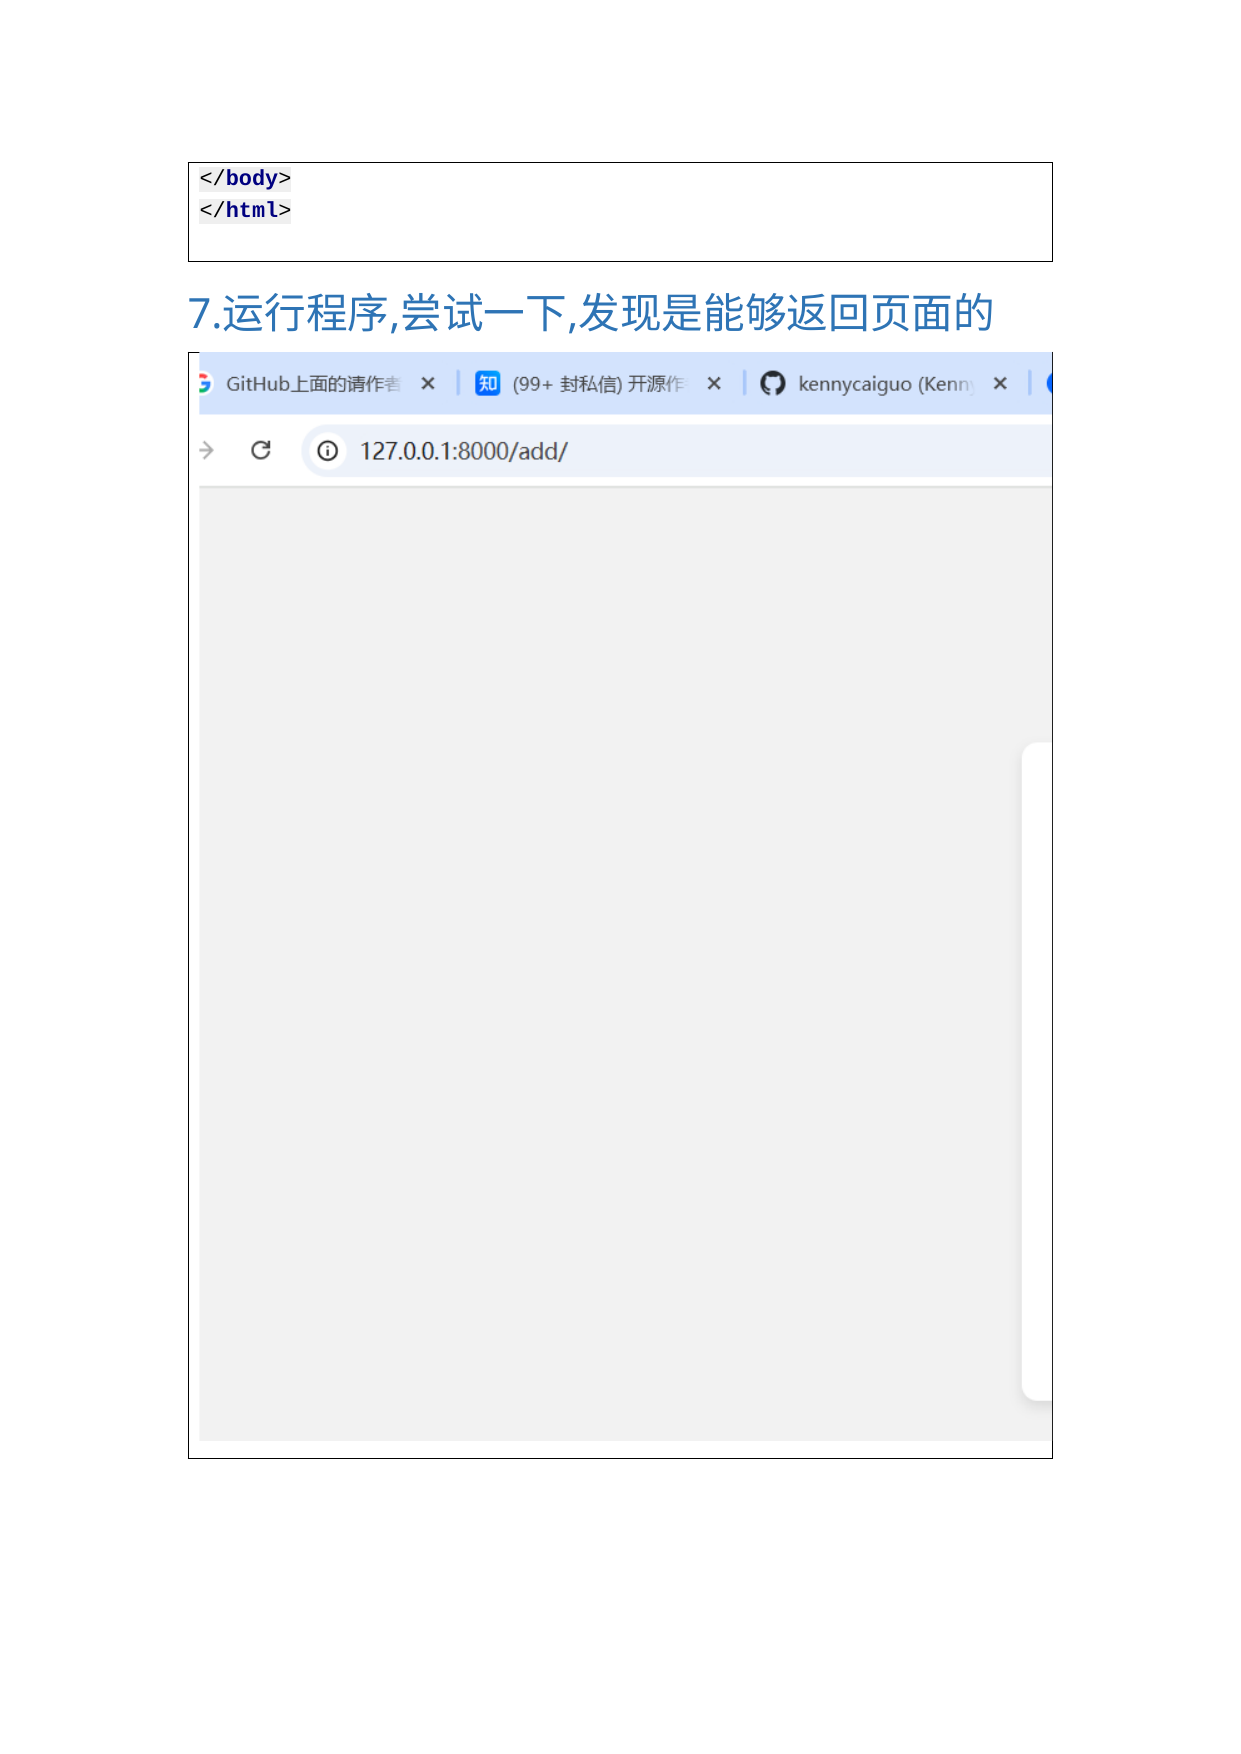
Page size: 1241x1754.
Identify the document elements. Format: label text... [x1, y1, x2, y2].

table_header [189, 353, 1052, 1458]
subtitle 7.运行程序,尝试一下,发现是能够返回页面的 [187, 278, 1053, 343]
picture [199, 352, 1053, 1441]
